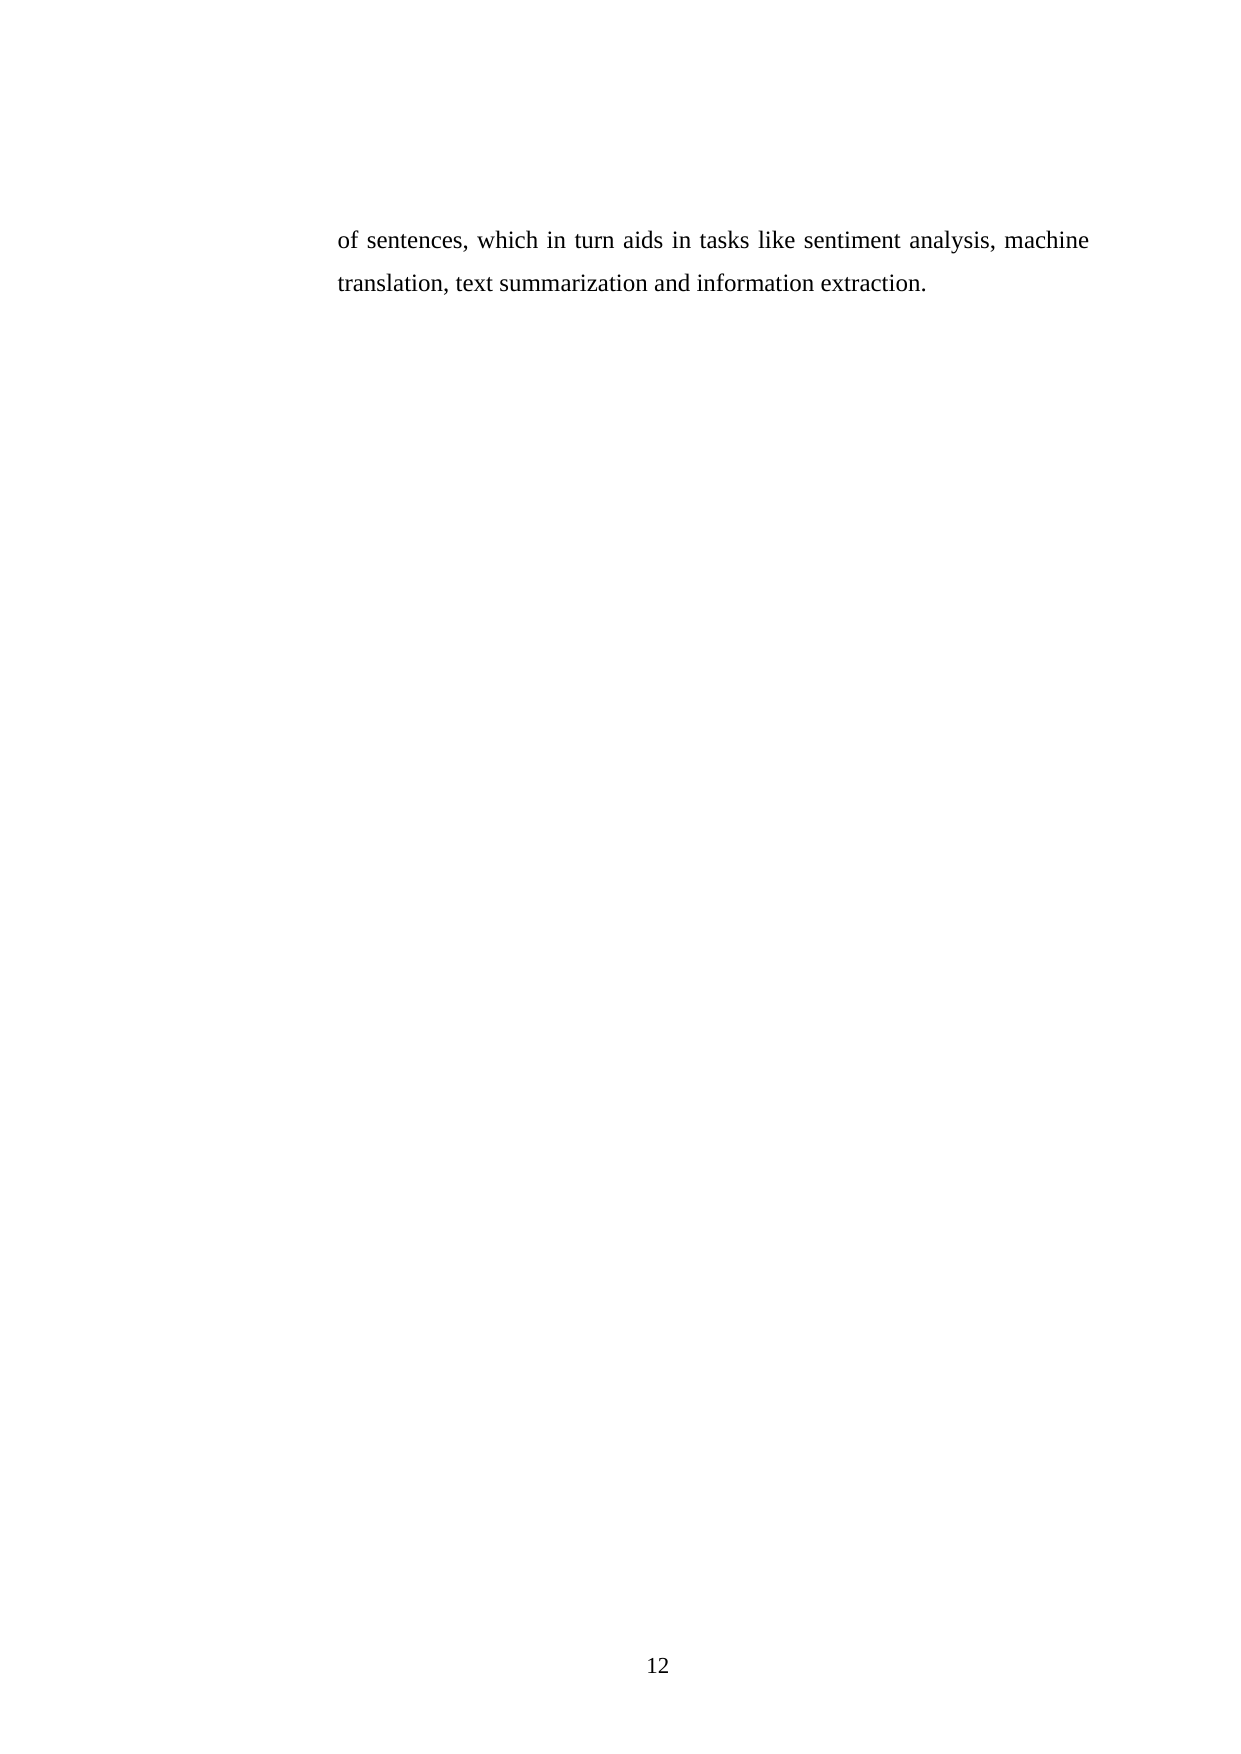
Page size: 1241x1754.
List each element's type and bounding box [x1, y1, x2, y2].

list [300, 225, 1090, 297]
